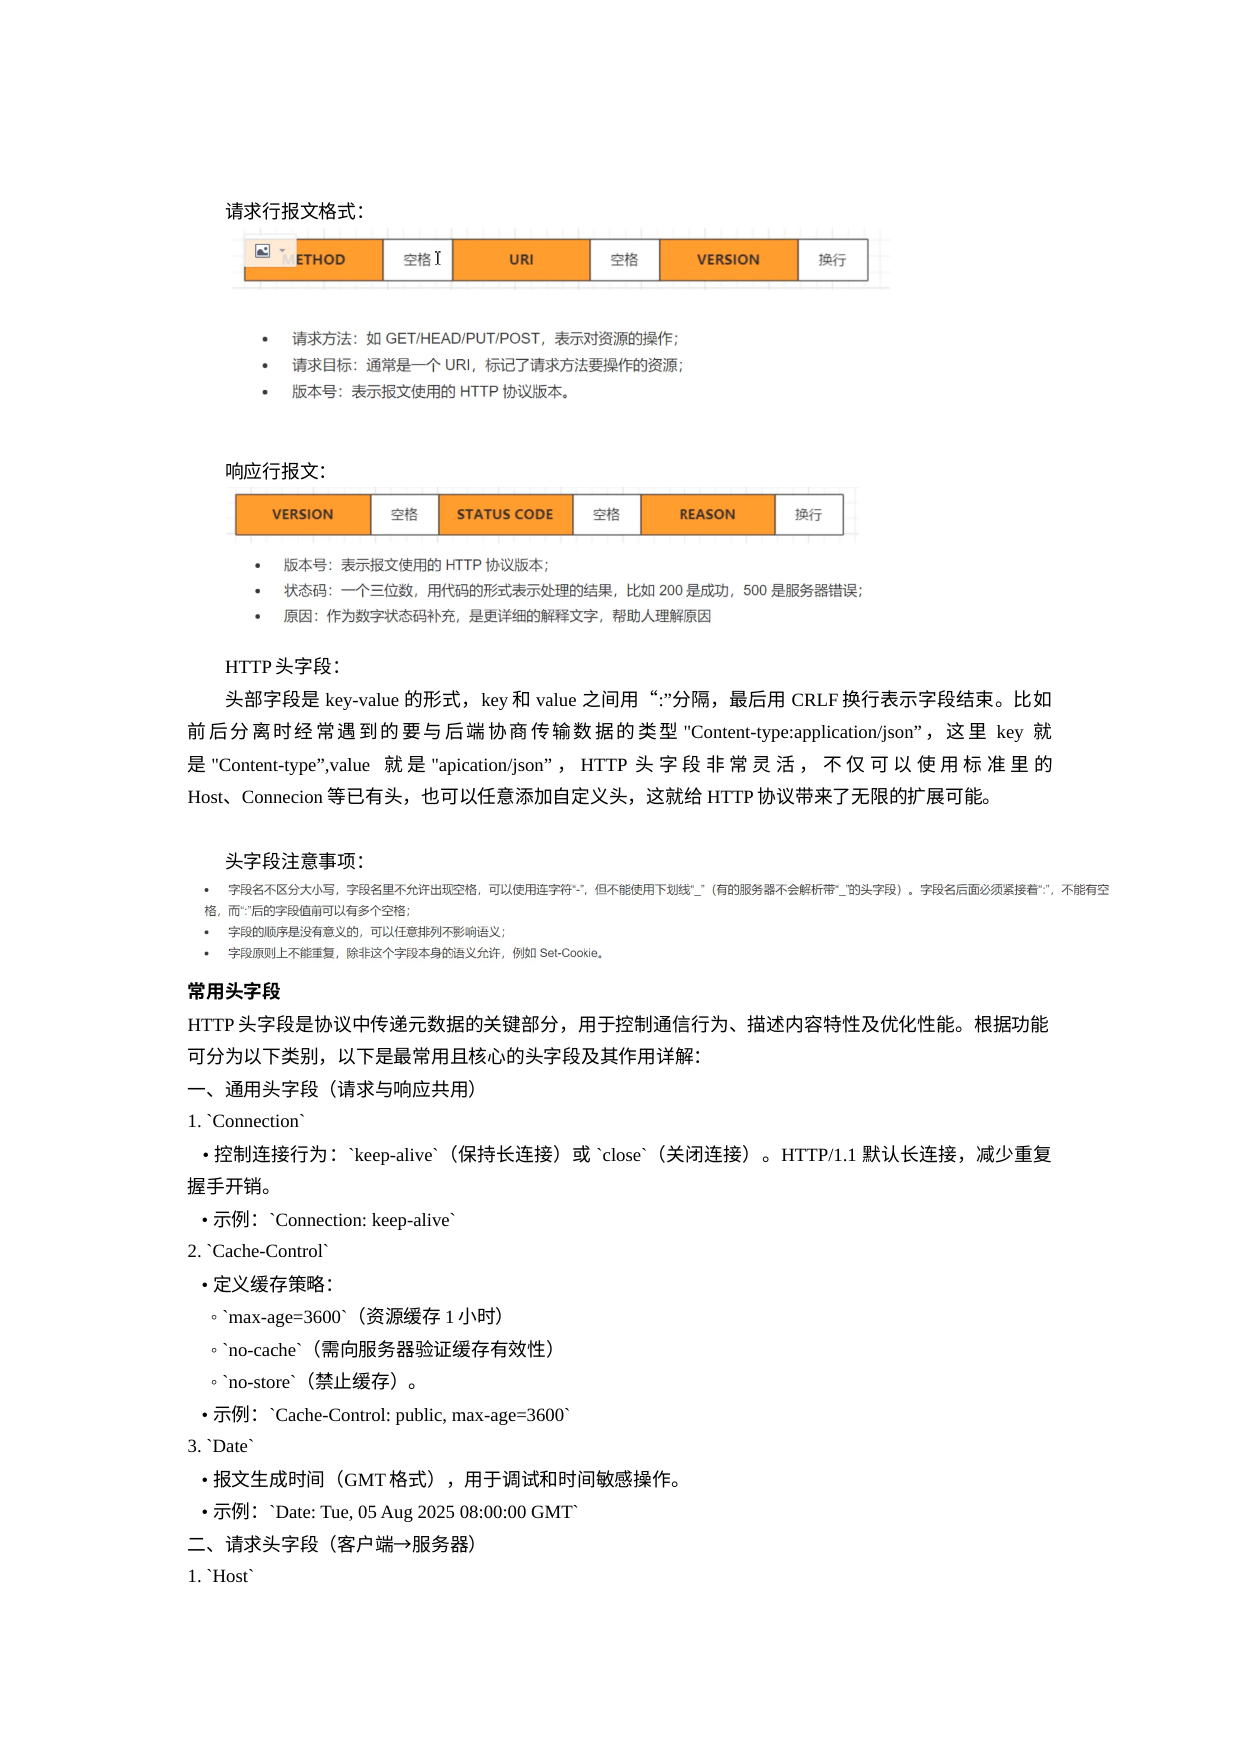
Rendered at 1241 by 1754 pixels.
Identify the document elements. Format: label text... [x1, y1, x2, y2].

text 头部字段是 key-value 的形式，key和 value 之间用“:”分隔，最后用 CRLF换行表示字段结束。比如前后分离时经常遇到的要与后端协商传输数据的类型"Content-type:application/json”，这里 key 就是"Content-type”,value 就是"apication/json”，HTTP头字段非常灵活，不仅可以使用标准里的 Host、Connecion 等已有头，也可以任意添加自定义头，这就给 HTTP 协议带来了无限的扩展可能。 [187, 682, 1053, 812]
text HTTP 头字段是协议中传递元数据的关键部分，用于控制通信行为、描述内容特性及优化性能。根据功能可分为以下类别，以下是最常用且核心的头字段及其作用详解： [187, 1007, 1053, 1072]
text ◦ `no-store`（禁止缓存）。 [187, 1364, 1053, 1397]
text HTTP头字段： [187, 649, 1053, 682]
text 2. `Cache-Control` [187, 1234, 1053, 1267]
picture [225, 487, 914, 638]
text ◦ `no-cache`（需向服务器验证缓存有效性） [187, 1332, 1053, 1364]
text 一、通用头字段（请求与响应共用） [187, 1072, 1053, 1104]
text • 报文生成时间（GMT格式），用于调试和时间敏感操作。 [187, 1462, 1053, 1494]
text 1. `Connection` [187, 1104, 1053, 1137]
text • 示例：`Connection: keep-alive` [187, 1202, 1053, 1234]
text 请求行报文格式： [187, 194, 1053, 227]
picture [187, 877, 1115, 969]
text 头字段注意事项： [187, 844, 1053, 877]
text • 示例：`Date: Tue, 05 Aug 2025 08:00:00 GMT` [187, 1494, 1053, 1527]
picture [225, 227, 938, 412]
text • 示例：`Cache-Control: public, max-age=3600` [187, 1397, 1053, 1429]
text 二、请求头字段（客户端→服务器） [187, 1527, 1053, 1559]
text 3. `Date` [187, 1429, 1053, 1462]
text ◦ `max-age=3600`（资源缓存1小时） [187, 1299, 1053, 1332]
text 1. `Host` [187, 1559, 1053, 1592]
text 响应行报文： [187, 454, 1053, 487]
text • 定义缓存策略： [187, 1267, 1053, 1299]
text 常用头字段 [187, 974, 1053, 1007]
text • 控制连接行为：`keep-alive`（保持长连接）或 `close`（关闭连接）。HTTP/1.1 默认长连接，减少重复握手开销。 [187, 1137, 1053, 1202]
